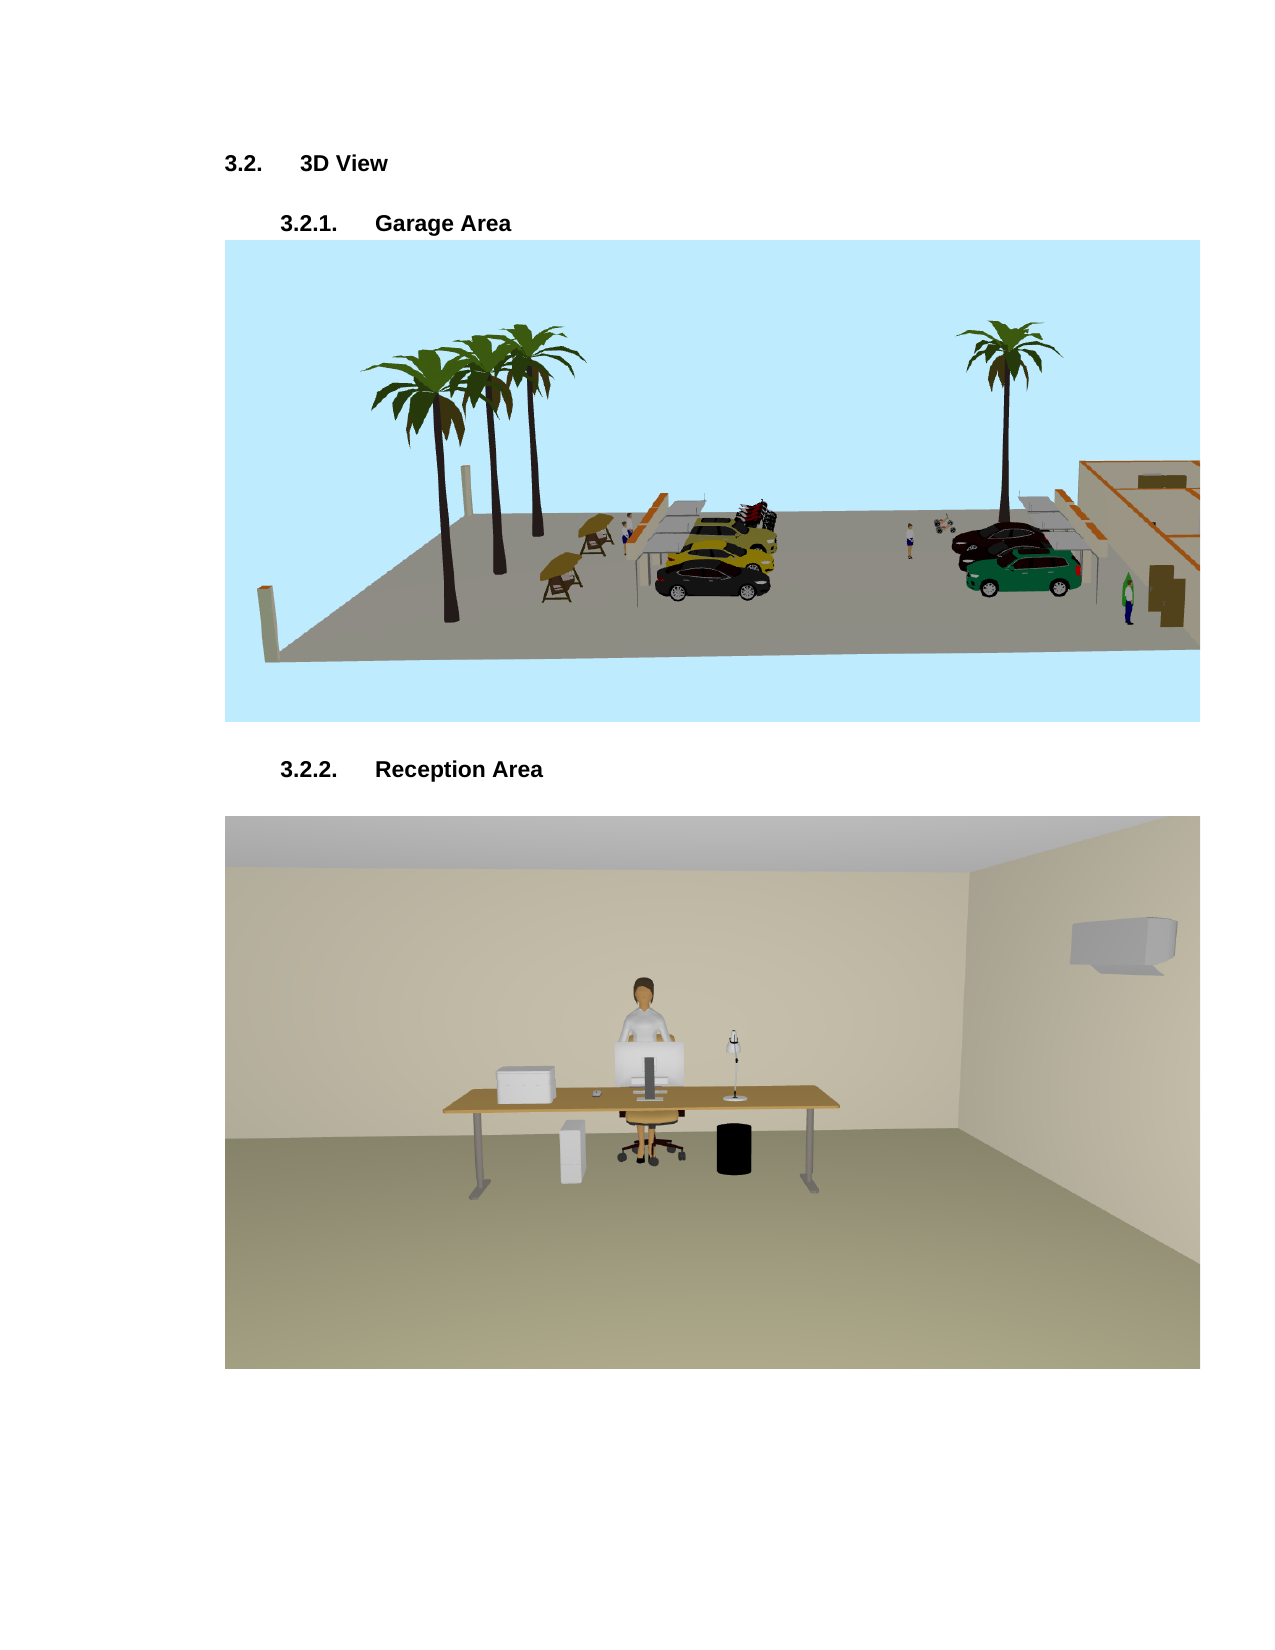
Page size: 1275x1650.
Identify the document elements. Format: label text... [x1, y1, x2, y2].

picture [225, 816, 1200, 1369]
list Garage Area [337, 210, 1125, 237]
picture [225, 240, 1200, 722]
list 3D View [262, 150, 1125, 176]
list Reception Area [337, 756, 1125, 782]
